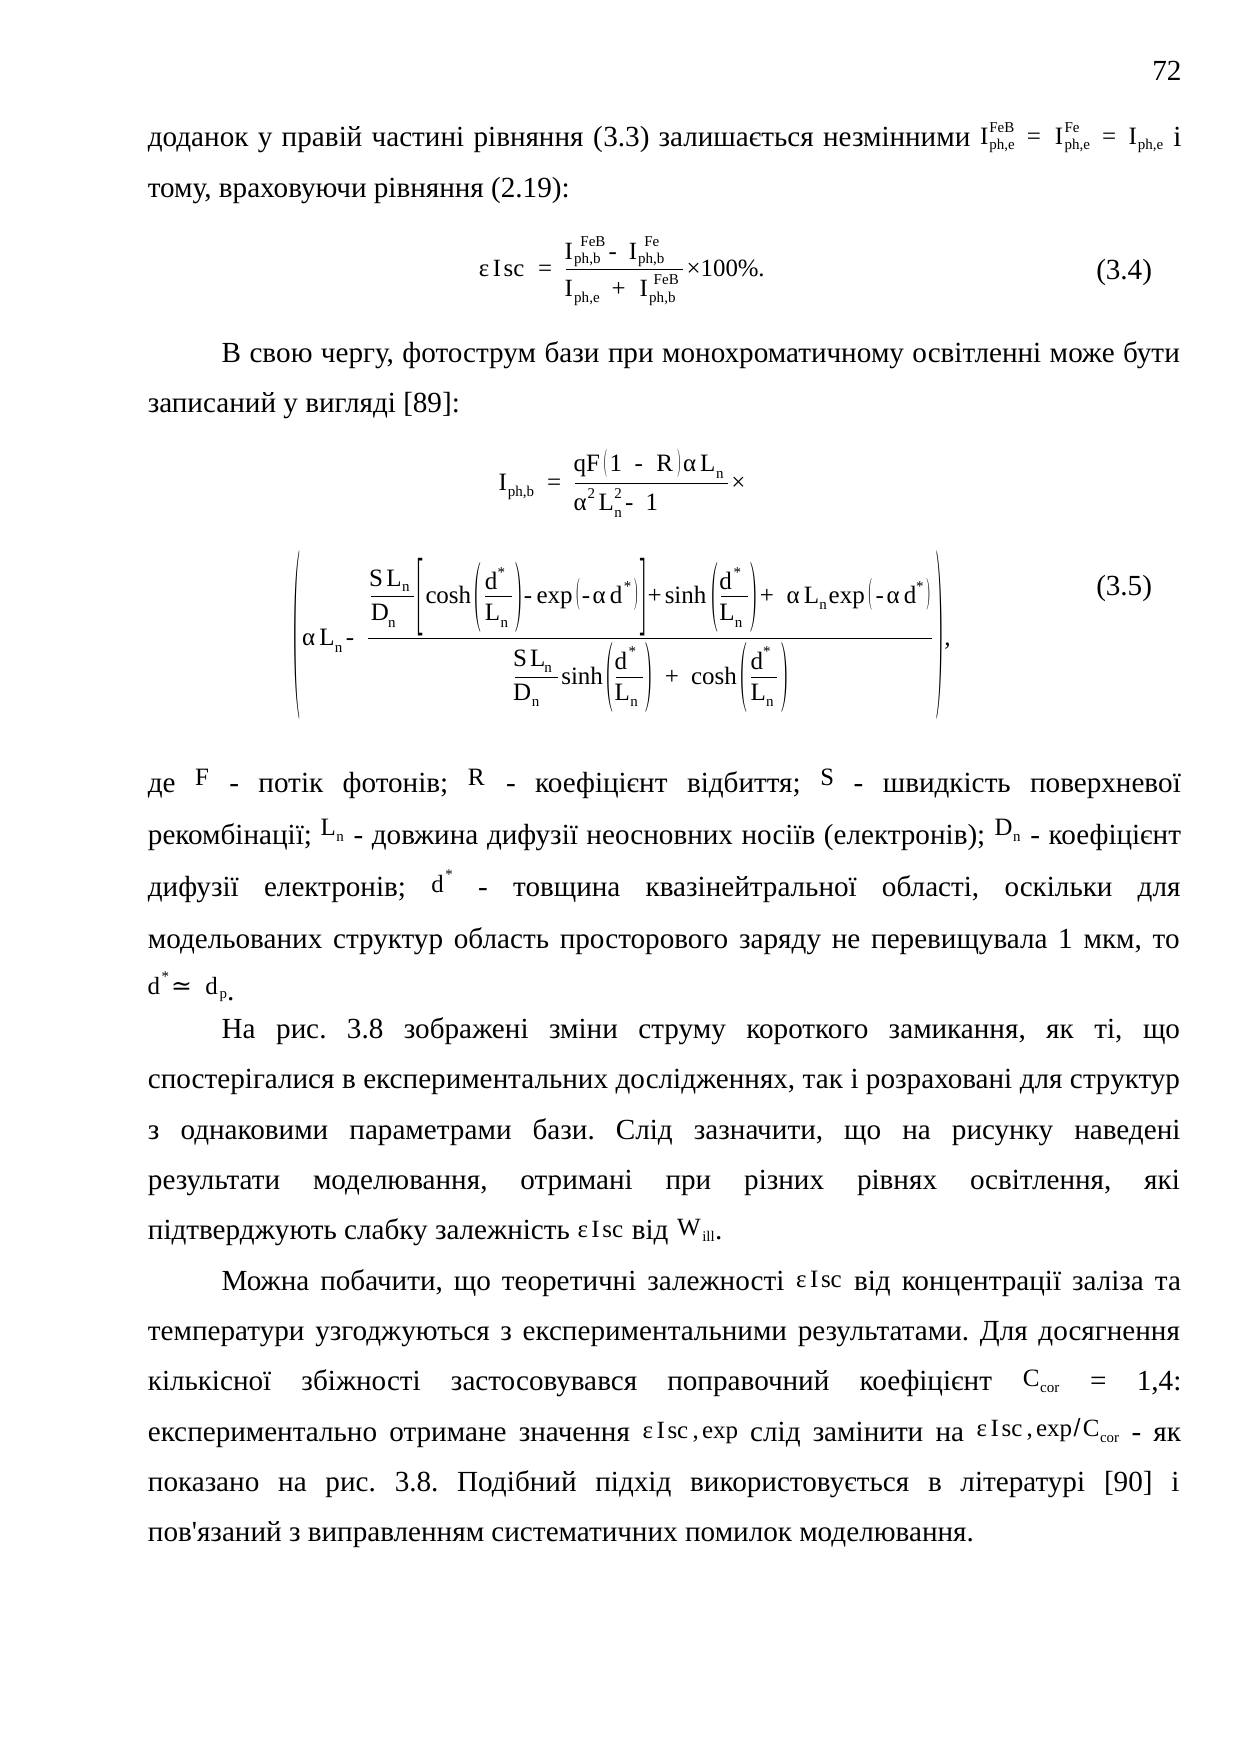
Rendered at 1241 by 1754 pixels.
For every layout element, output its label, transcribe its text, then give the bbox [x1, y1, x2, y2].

text В свою чергу, фотострум бази при монохроматичному освітленні може бути записаний у вигляді [89]: [148, 335, 1181, 419]
table_header (3.4) [1078, 220, 1163, 335]
table_header [166, 436, 1078, 751]
text де - потік фотонів; - коефіцієнт відбиття; - швидкість поверхневої рекомбінації; - довжина дифузії неосновних носіїв (електронів); - коефіцієнт дифузії електронів; - товщина квазінейтральної області, оскільки для модельованих структур область просторового заряду не перевищувала 1 мкм, то . [148, 751, 1181, 1011]
text Можна побачити, що теоретичні залежності від концентрації заліза та температури узгоджуються з експериментальними результатами. Для досягнення кількісної збіжності застосовувався поправочний коефіцієнт = 1,4: експериментально отримане значення слід замінити на - як показано на рис. 3.8. Подібний підхід використовується в літературі [90] і пов'язаний з виправленням систематичних помилок моделювання. [148, 1263, 1181, 1548]
table_header (3.5) [1078, 436, 1163, 751]
table_header [166, 220, 1078, 335]
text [148, 118, 1181, 203]
text На рис. 3.8 зображені зміни струму короткого замикання, як ті, що спостерігалися в експериментальних дослідженнях, так і розраховані для структур з однаковими параметрами бази. Слід зазначити, що на рисунку наведені результати моделювання, отримані при різних рівнях освітлення, які підтверджують слабку залежність від . [148, 1011, 1181, 1246]
